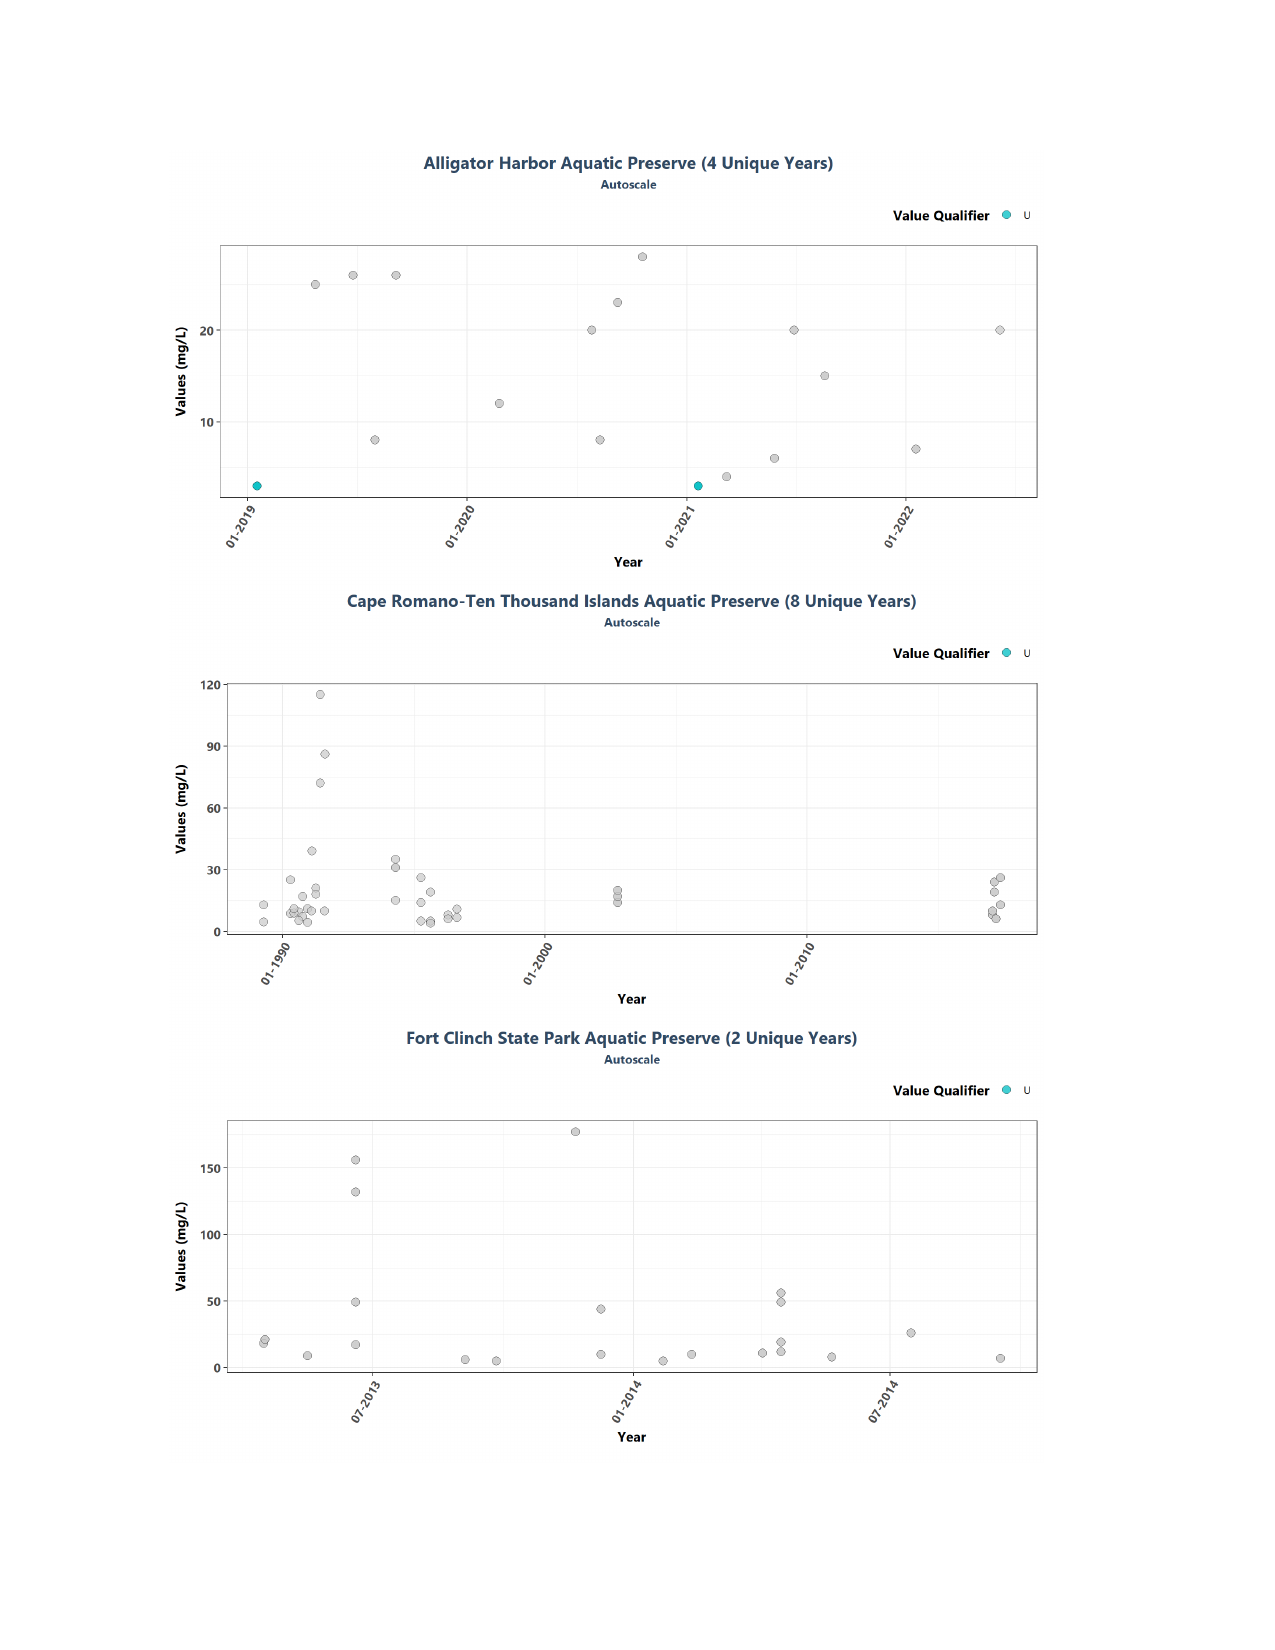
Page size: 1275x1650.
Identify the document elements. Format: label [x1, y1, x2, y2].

picture [168, 150, 1044, 1463]
